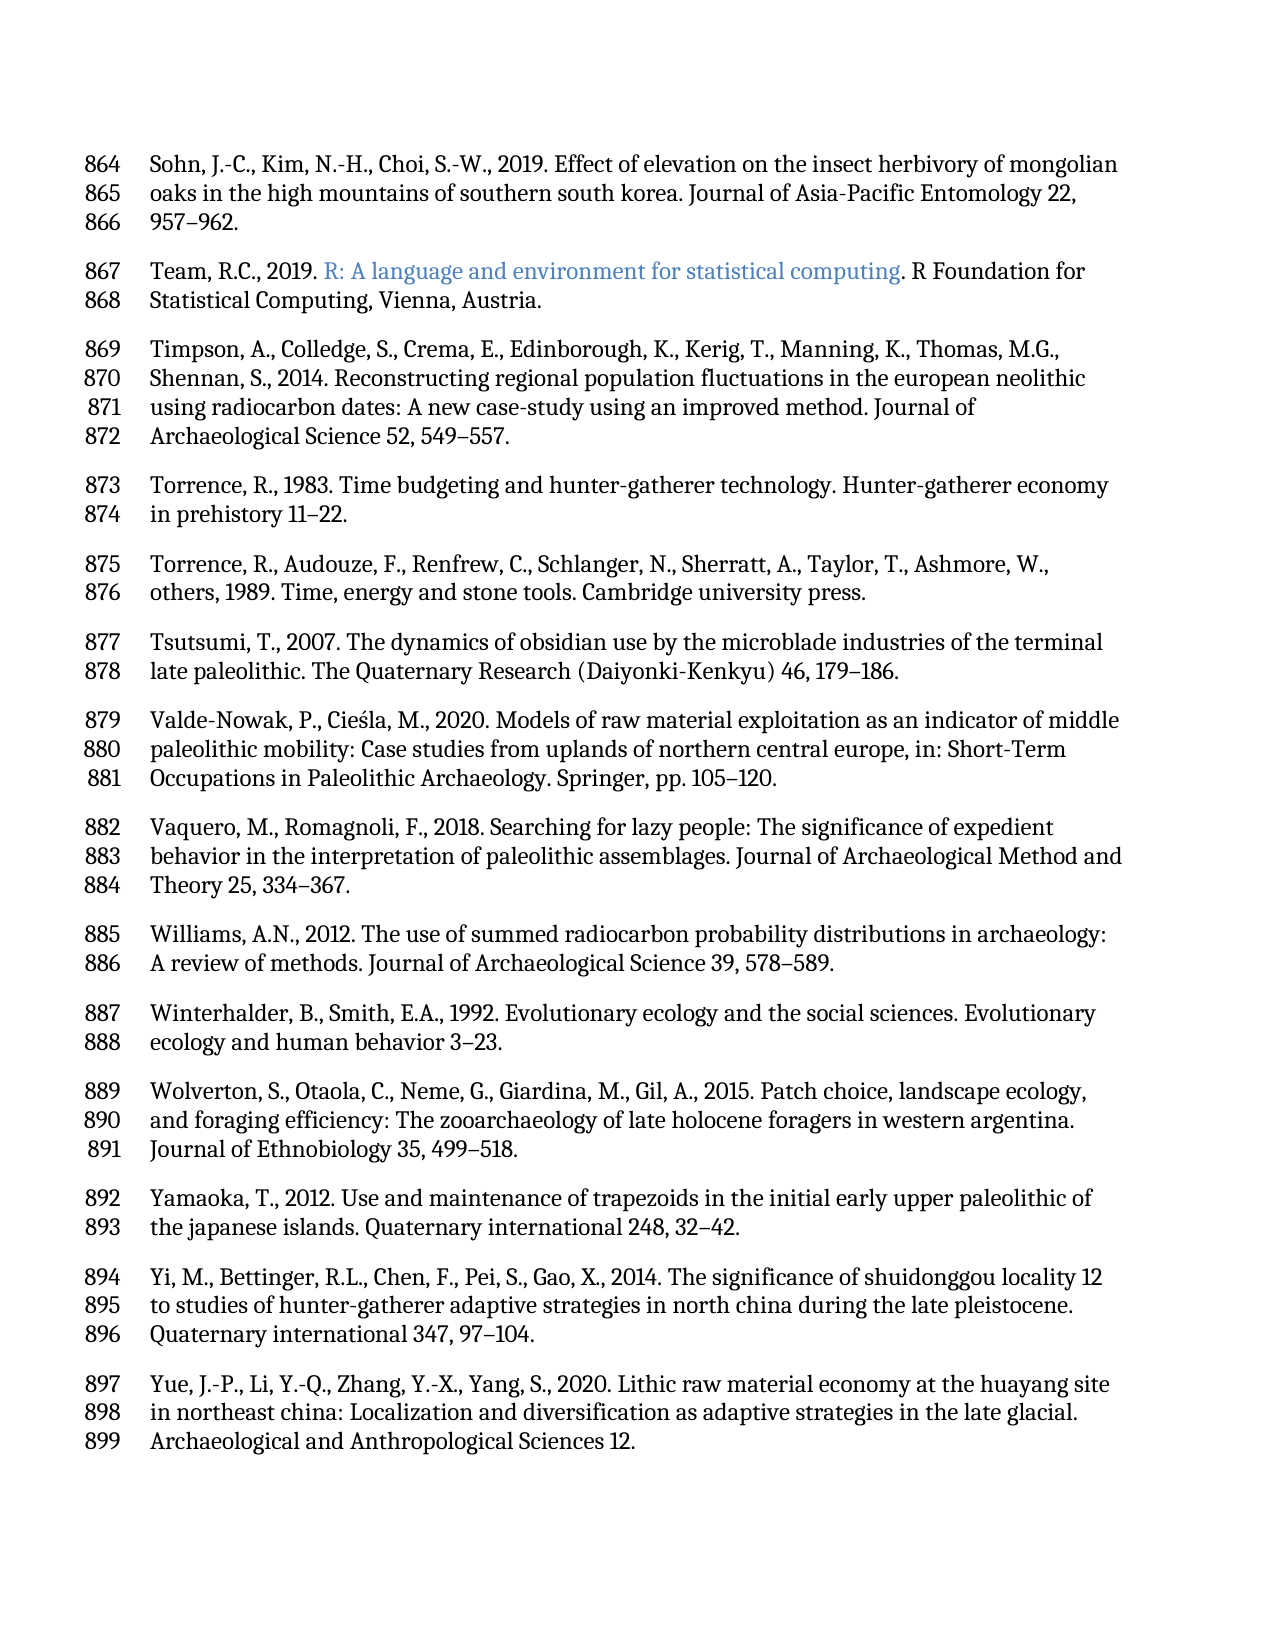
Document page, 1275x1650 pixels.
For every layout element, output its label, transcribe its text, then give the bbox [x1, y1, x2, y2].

text Sohn, J.-C., Kim, N.-H., Choi, S.-W., 2019. Effect of elevation on the insect herbivory of mongolian oaks in the high mountains of southern south korea. Journal of Asia-Pacific Entomology 22, 957–962. [150, 150, 1125, 236]
text Valde-Nowak, P., Cieśla, M., 2020. Models of raw material exploitation as an indicator of middle paleolithic mobility: Case studies from uplands of northern central europe, in: Short-Term Occupations in Paleolithic Archaeology. Springer, pp. 105–120. [150, 706, 1125, 792]
text Williams, A.N., 2012. The use of summed radiocarbon probability distributions in archaeology: A review of methods. Journal of Archaeological Science 39, 578–589. [150, 920, 1125, 978]
text Yue, J.-P., Li, Y.-Q., Zhang, Y.-X., Yang, S., 2020. Lithic raw material economy at the huayang site in northeast china: Localization and diversification as adaptive strategies in the late glacial. Archaeological and Anthropological Sciences 12. [150, 1369, 1125, 1456]
text Team, R.C., 2019. R: A language and environment for statistical computing. R Foundation for Statistical Computing, Vienna, Austria. [150, 257, 1125, 314]
text Timpson, A., Colledge, S., Crema, E., Edinborough, K., Kerig, T., Manning, K., Thomas, M.G., Shennan, S., 2014. Reconstructing regional population fluctuations in the european neolithic using radiocarbon dates: A new case-study using an improved method. Journal of Archaeological Science 52, 549–557. [150, 335, 1125, 450]
text Yamaoka, T., 2012. Use and maintenance of trapezoids in the initial early upper paleolithic of the japanese islands. Quaternary international 248, 32–42. [150, 1184, 1125, 1242]
text Tsutsumi, T., 2007. The dynamics of obsidian use by the microblade industries of the terminal late paleolithic. The Quaternary Research (Daiyonki-Kenkyu) 46, 179–186. [150, 628, 1125, 685]
text Yi, M., Bettinger, R.L., Chen, F., Pei, S., Gao, X., 2014. The significance of shuidonggou locality 12 to studies of hunter-gatherer adaptive strategies in north china during the late pleistocene. Quaternary international 347, 97–104. [150, 1262, 1125, 1349]
text Torrence, R., 1983. Time budgeting and hunter-gatherer technology. Hunter-gatherer economy in prehistory 11–22. [150, 471, 1125, 529]
text Wolverton, S., Otaola, C., Neme, G., Giardina, M., Gil, A., 2015. Patch choice, landscape ecology, and foraging efficiency: The zooarchaeology of late holocene foragers in western argentina. Journal of Ethnobiology 35, 499–518. [150, 1077, 1125, 1163]
text Vaquero, M., Romagnoli, F., 2018. Searching for lazy people: The significance of expedient behavior in the interpretation of paleolithic assemblages. Journal of Archaeological Method and Theory 25, 334–367. [150, 813, 1125, 899]
text Winterhalder, B., Smith, E.A., 1992. Evolutionary ecology and the social sciences. Evolutionary ecology and human behavior 3–23. [150, 999, 1125, 1056]
text Torrence, R., Audouze, F., Renfrew, C., Schlanger, N., Sherratt, A., Taylor, T., Ashmore, W., others, 1989. Time, energy and stone tools. Cambridge university press. [150, 549, 1125, 607]
